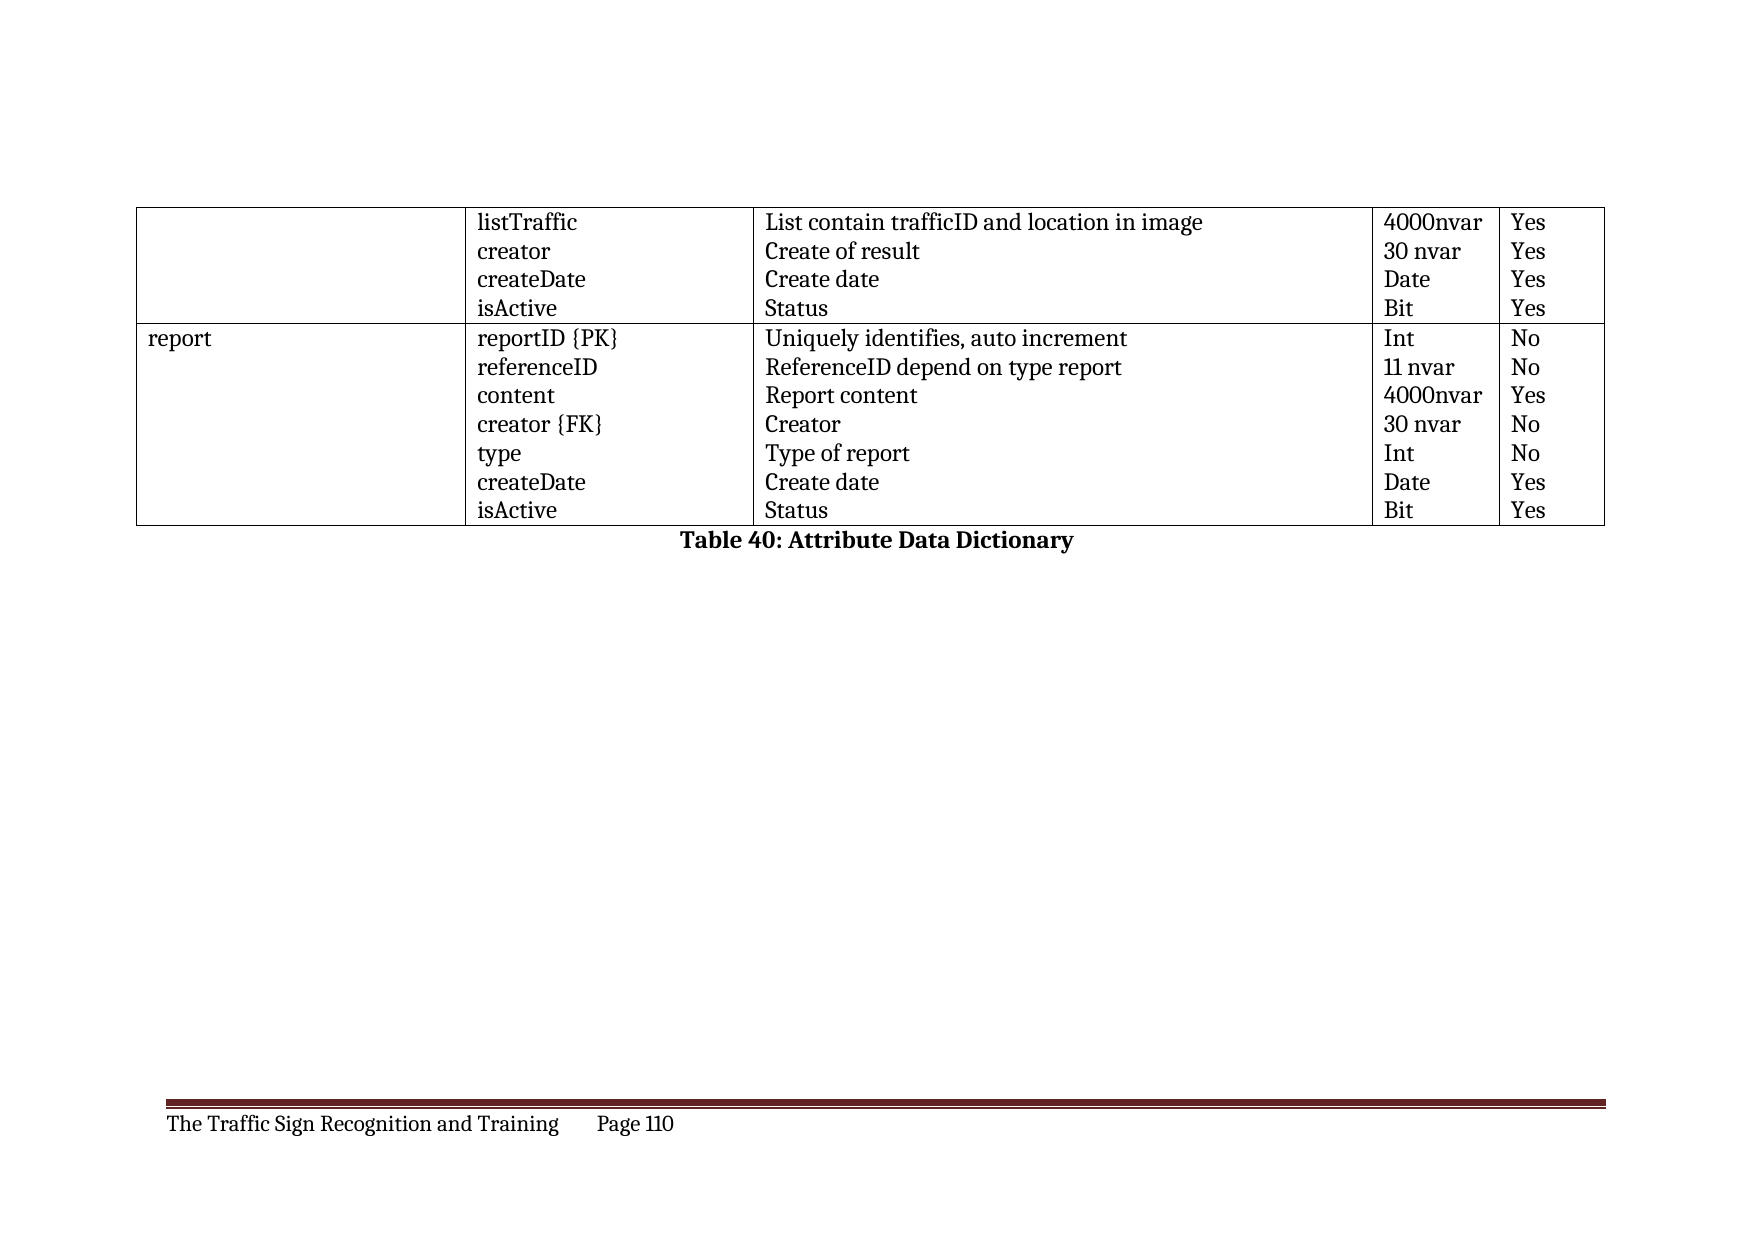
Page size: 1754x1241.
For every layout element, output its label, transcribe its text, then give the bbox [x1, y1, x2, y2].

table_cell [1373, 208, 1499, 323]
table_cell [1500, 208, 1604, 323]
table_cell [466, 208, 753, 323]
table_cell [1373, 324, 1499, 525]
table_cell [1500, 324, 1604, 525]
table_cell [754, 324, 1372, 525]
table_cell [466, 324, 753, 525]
text Table 40: Attribute Data Dictionary [148, 526, 1606, 555]
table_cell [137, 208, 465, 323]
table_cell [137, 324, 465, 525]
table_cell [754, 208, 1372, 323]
